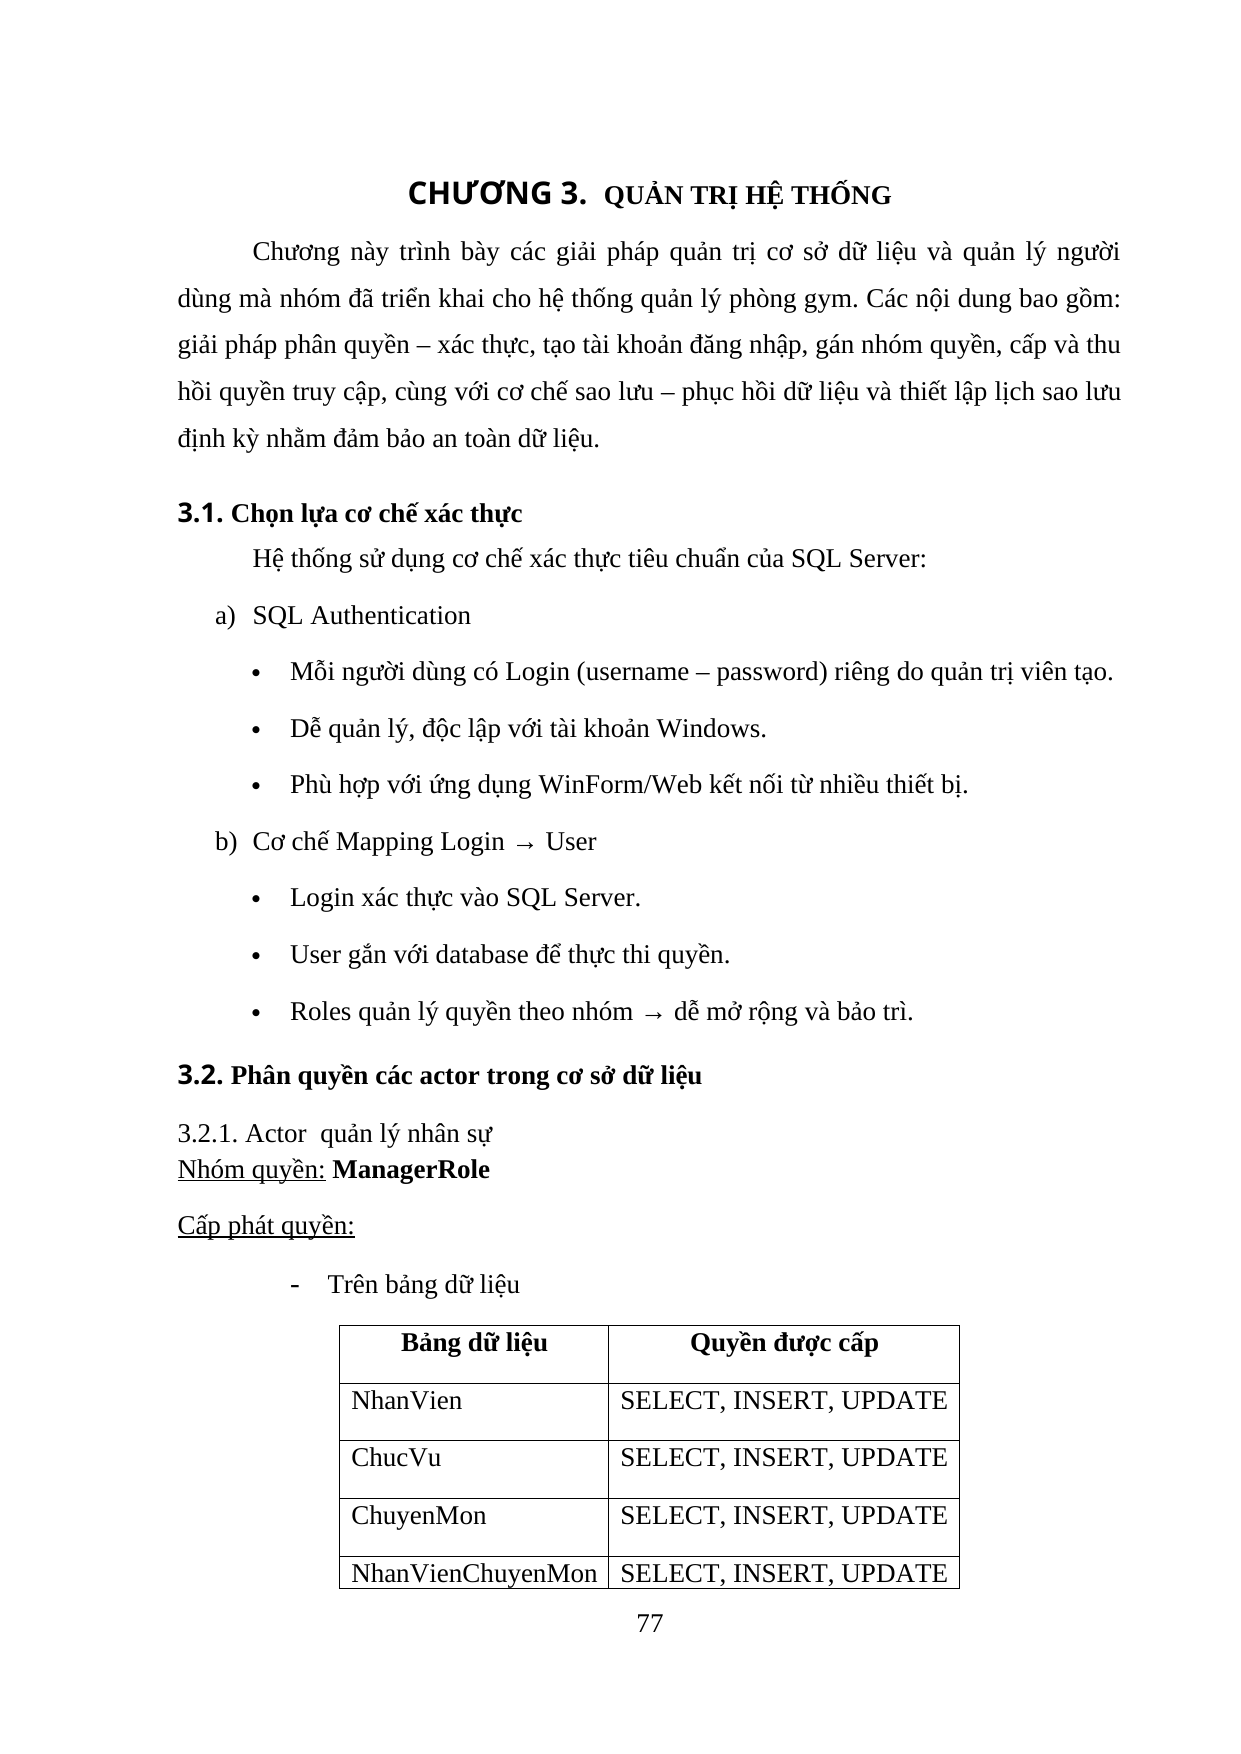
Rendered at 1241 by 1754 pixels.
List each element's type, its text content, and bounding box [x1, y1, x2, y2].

list SQL Authentication [215, 599, 1122, 630]
list Dễ quản lý, độc lập với tài khoản Windows. [252, 712, 1122, 743]
list Login xác thực vào SQL Server. [252, 882, 1122, 913]
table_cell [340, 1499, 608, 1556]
text Nhóm quyền: ManagerRole [177, 1153, 1122, 1184]
list Trên bảng dữ liệu [290, 1266, 1122, 1299]
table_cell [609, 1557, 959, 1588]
subtitle Chọn lựa cơ chế xác thực [177, 493, 1122, 530]
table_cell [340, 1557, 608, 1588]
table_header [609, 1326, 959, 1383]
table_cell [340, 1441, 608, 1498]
subtitle Phân quyền các actor trong cơ sở dữ liệu [177, 1055, 1122, 1092]
list Phù hợp với ứng dụng WinForm/Web kết nối từ nhiều thiết bị. [252, 768, 1122, 799]
list Cơ chế Mapping Login → User [215, 825, 1122, 856]
text Chương này trình bày các giải pháp quản trị cơ sở dữ liệu và quản lý người dùng mà nhóm đã triển khai cho hệ thống quản lý phòng gym. Các nội dung bao gồm: giải pháp phân quyền – xác thực, tạo tài khoản đăng nhập, gán nhóm quyền, cấp và thu hồi quyền truy cập, cùng với cơ chế sao lưu – phục hồi dữ liệu và thiết lập lịch sao lưu định kỳ nhằm đảm bảo an toàn dữ liệu. [177, 235, 1122, 453]
text Cấp phát quyền: [177, 1209, 1122, 1240]
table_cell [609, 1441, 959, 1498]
subtitle QUẢN TRỊ HỆ THỐNG [177, 171, 1122, 214]
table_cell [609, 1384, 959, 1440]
list Roles quản lý quyền theo nhóm → dễ mở rộng và bảo trì. [252, 995, 1122, 1026]
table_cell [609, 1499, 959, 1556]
text Hệ thống sử dụng cơ chế xác thực tiêu chuẩn của SQL Server: [177, 542, 1122, 573]
list User gắn với database để thực thi quyền. [252, 938, 1122, 969]
subtitle Actor quản lý nhân sự [177, 1117, 1122, 1148]
list Mỗi người dùng có Login (username – password) riêng do quản trị viên tạo. [252, 655, 1122, 686]
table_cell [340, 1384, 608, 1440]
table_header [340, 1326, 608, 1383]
